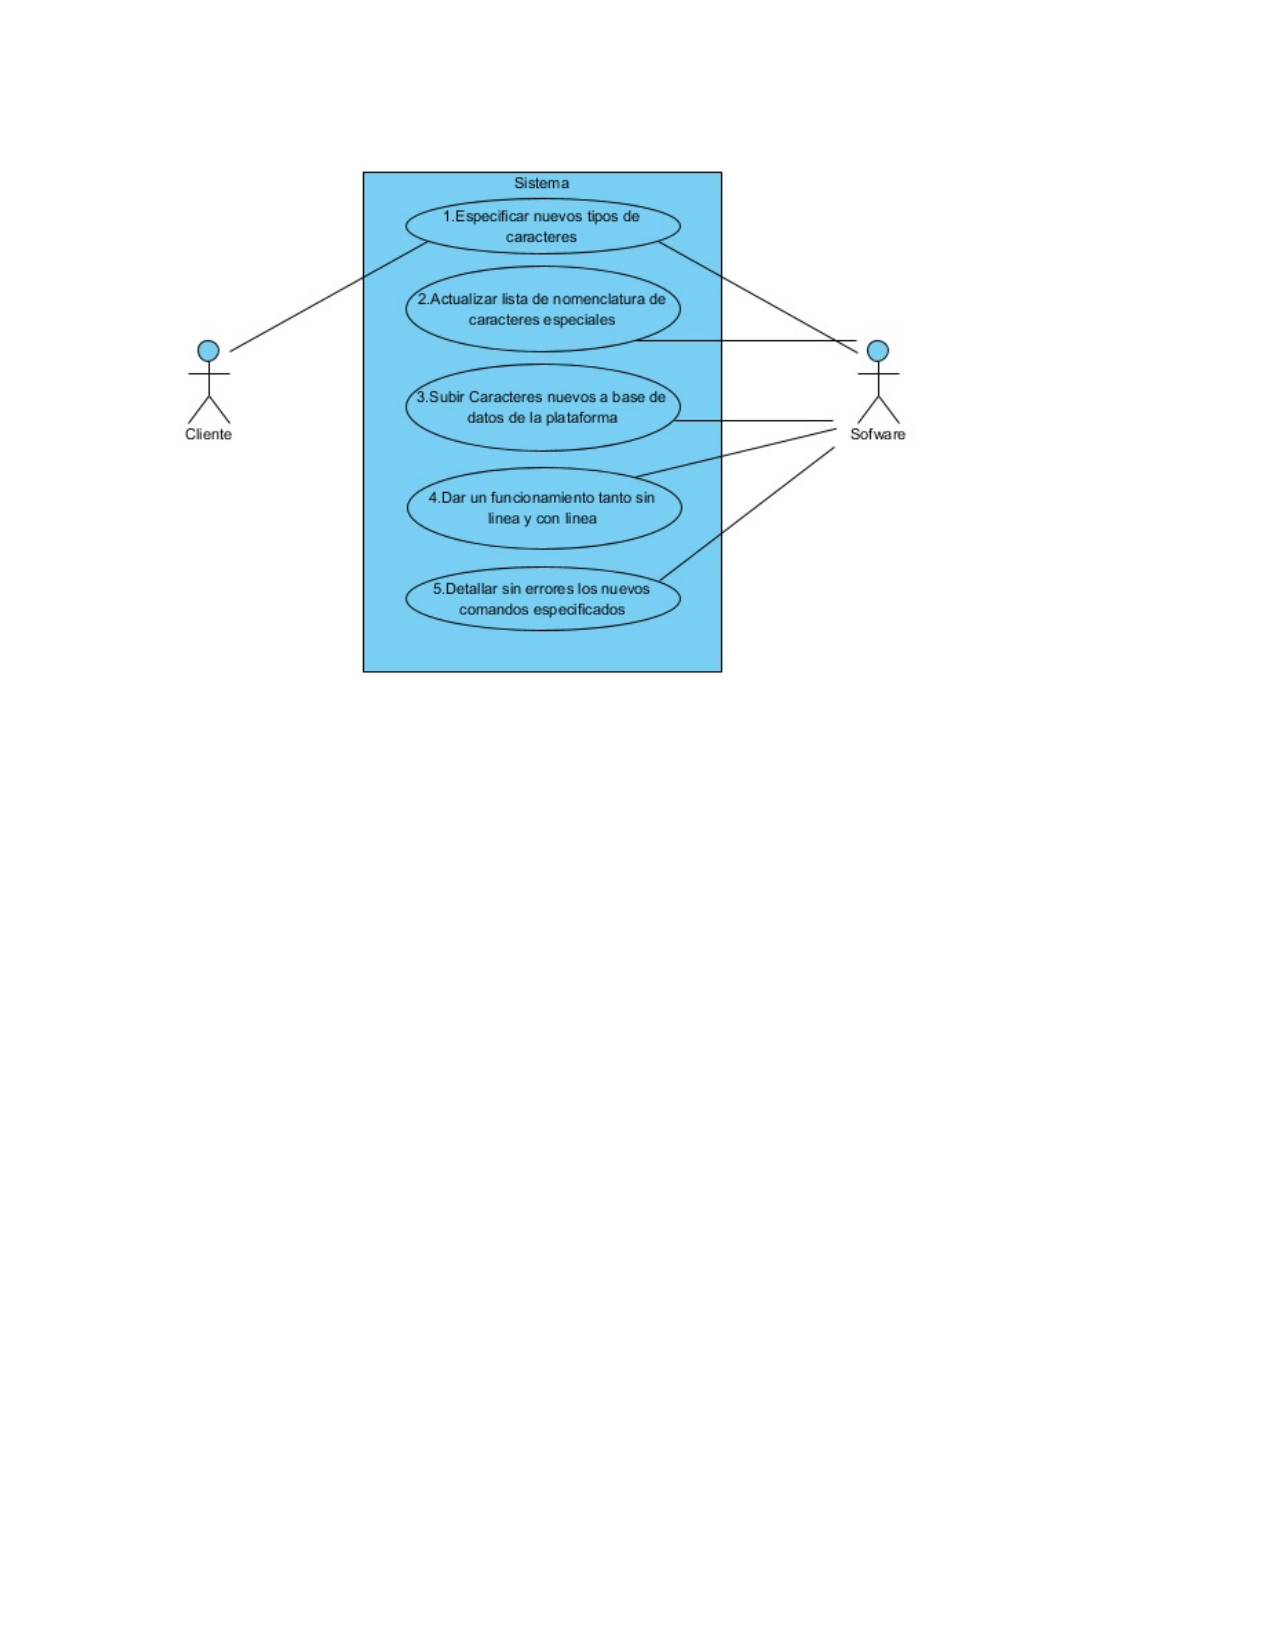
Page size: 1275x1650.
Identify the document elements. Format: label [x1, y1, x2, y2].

picture [177, 147, 925, 739]
